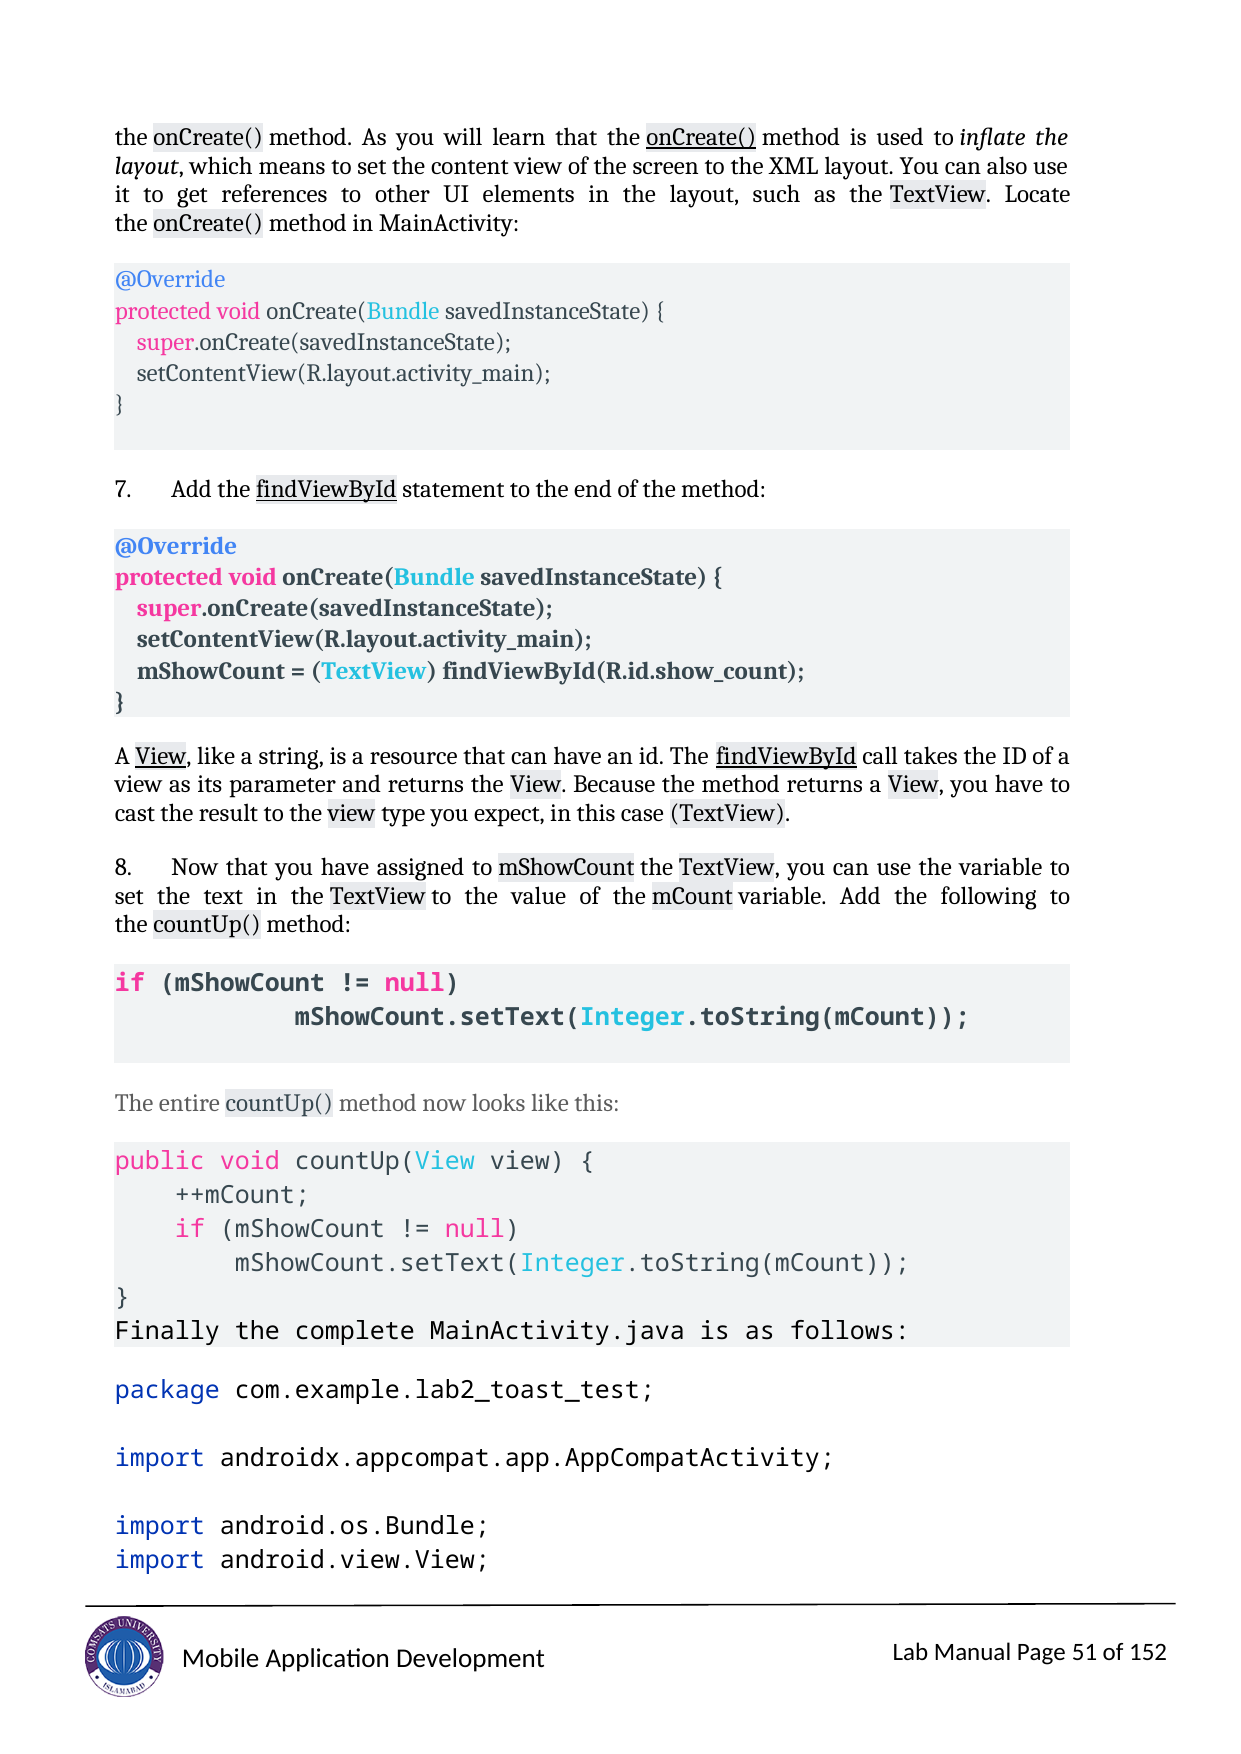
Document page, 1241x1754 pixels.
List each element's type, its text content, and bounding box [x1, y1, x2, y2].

text @Override protected void onCreate(Bundle savedInstanceState) { super.onCreate(savedInstanceState); setContentView(R.layout.activity_main); mShowCount = (TextView) findViewById(R.id.show_count); } [114, 529, 1070, 717]
text public void countUp(View view) { ++mCount; if (mShowCount != null) mShowCount.setText(Integer.toString(mCount)); } Finally the complete MainActivity.java is as follows: [114, 1142, 1070, 1347]
list Now that you have assigned to mShowCount the TextView, you can use the variable to set the text in the TextView to the value of the mCount variable. Add the following to the countUp() method: [114, 853, 1070, 939]
text The entire countUp() method now looks like this: [114, 1088, 1070, 1117]
list Add the findViewById statement to the end of the method: [397, 475, 1070, 504]
picture [85, 1616, 165, 1697]
text if (mShowCount != null) mShowCount.setText(Integer.toString(mCount)); [114, 964, 1070, 1063]
list Add the findViewById statement to the end of the method: [114, 475, 256, 504]
text A View, like a string, is a resource that can have an id. The findViewById call takes the ID of a view as its parameter and returns the View. Because the method returns a View, you have to cast the result to the view type you expect, in this case (TextView). [114, 742, 1070, 828]
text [114, 1372, 1070, 1576]
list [114, 123, 1070, 238]
text @Override protected void onCreate(Bundle savedInstanceState) { super.onCreate(savedInstanceState); setContentView(R.layout.activity_main); } [114, 263, 1070, 450]
